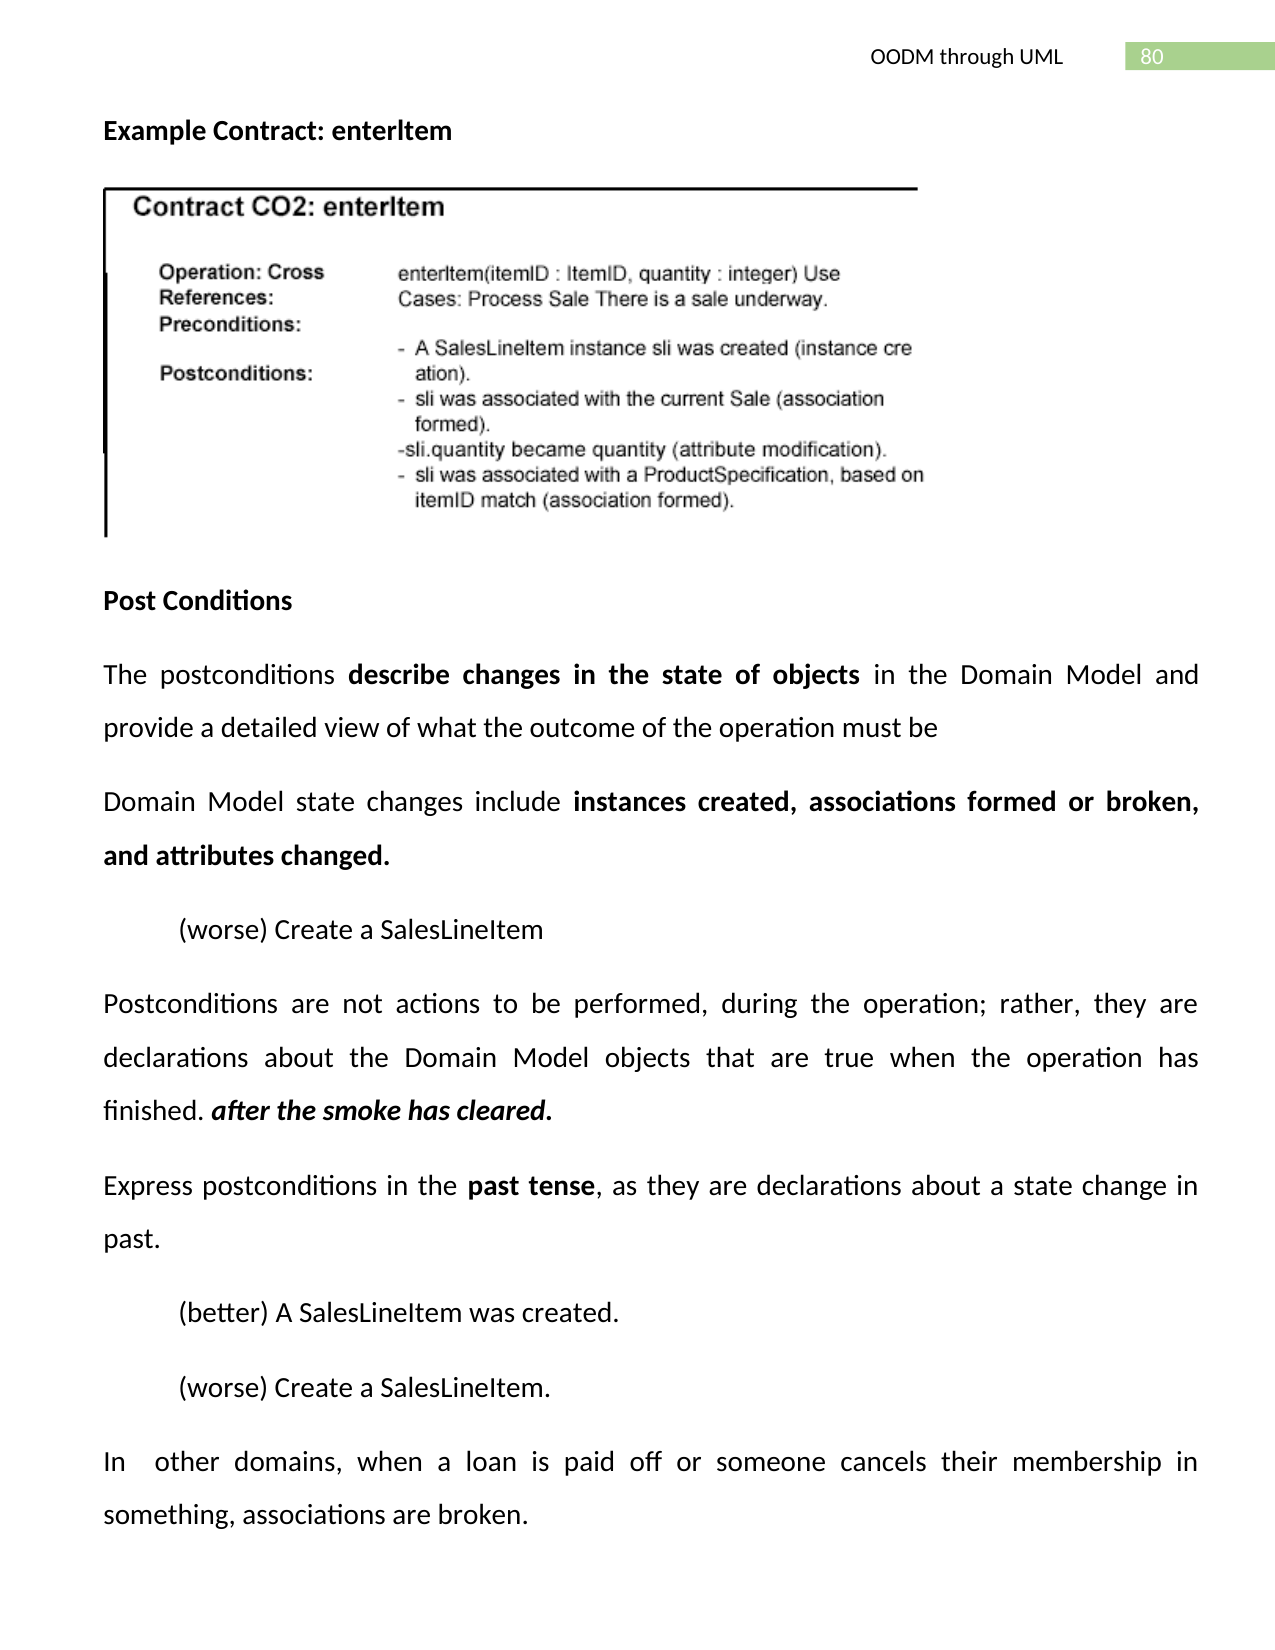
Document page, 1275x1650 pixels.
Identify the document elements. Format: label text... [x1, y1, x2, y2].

text In other domains, when a loan is paid off or someone cancels their membership in something, associations are broken. [103, 1443, 1200, 1532]
picture [103, 186, 929, 547]
text Example Contract: enterltem [103, 112, 1200, 148]
text Postconditions are not actions to be performed, during the operation; rather, they are declarations about the Domain Model objects that are true when the operation has finished. after the smoke has cleared. [103, 986, 1200, 1128]
text Express postconditions in the past tense, as they are declarations about a state change in past. [103, 1167, 1200, 1256]
text (worse) Create a SalesLineItem [103, 911, 1200, 947]
text The postconditions describe changes in the state of objects in the Domain Model and provide a detailed view of what the outcome of the operation must be [103, 656, 1200, 745]
text Post Conditions [103, 582, 1200, 617]
text Domain Model state changes include instances created, associations formed or broken, and attributes changed. [103, 783, 1200, 873]
text (better) A SalesLineItem was created. [103, 1294, 1200, 1330]
text (worse) Create a SalesLineItem. [103, 1369, 1200, 1404]
